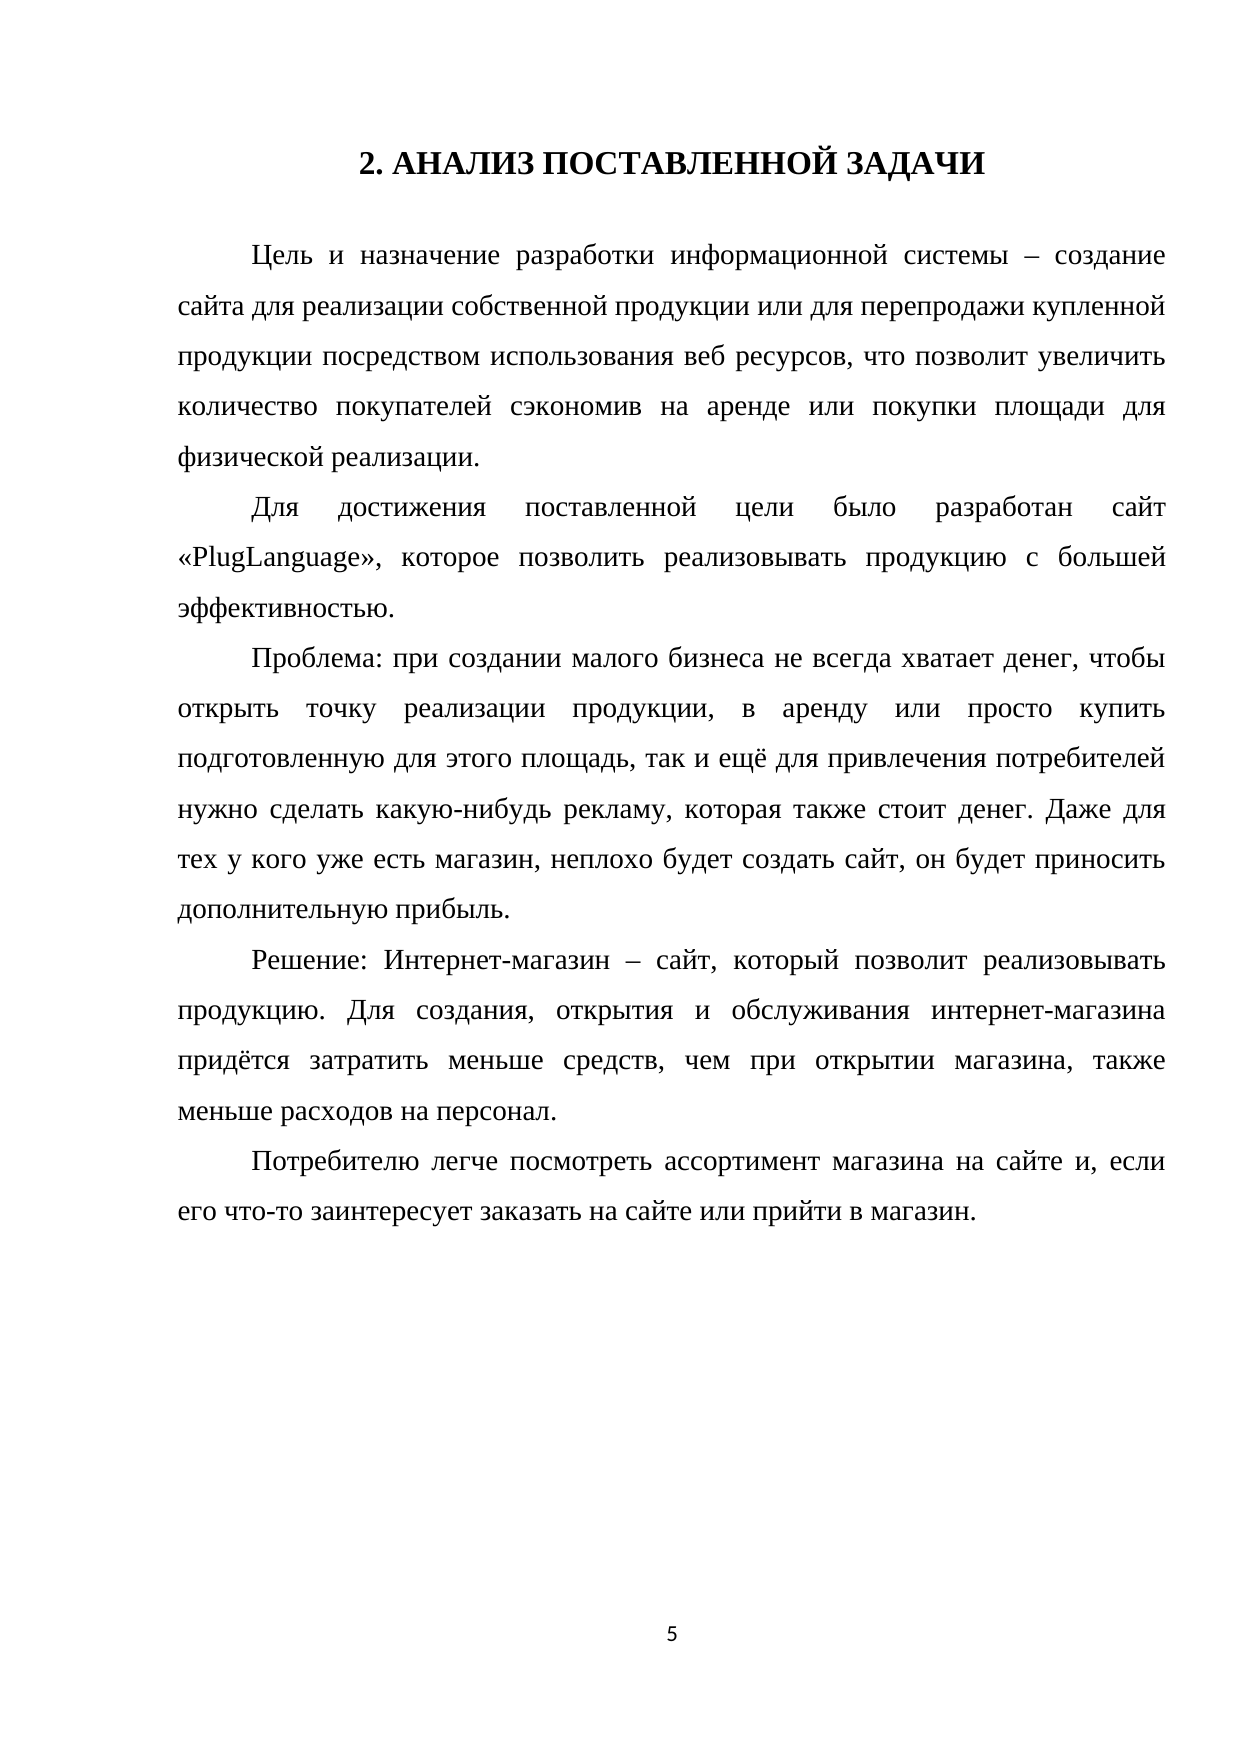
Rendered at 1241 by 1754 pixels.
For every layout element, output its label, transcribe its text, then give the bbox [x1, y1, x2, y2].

subtitle 2. АНАЛИЗ ПОСТАВЛЕННОЙ ЗАДАЧИ [177, 143, 1167, 181]
text Проблема: при создании малого бизнеса не всегда хватает денег, чтобы открыть точку реализации продукции, в аренду или просто купить подготовленную для этого площадь, так и ещё для привлечения потребителей нужно сделать какую-нибудь рекламу, которая также стоит денег. Даже для тех у кого уже есть магазин, неплохо будет создать сайт, он будет приносить дополнительную прибыль. [177, 640, 1167, 925]
text Потребителю легче посмотреть ассортимент магазина на сайте и, если его что-то заинтересует заказать на сайте или прийти в магазин. [177, 1143, 1167, 1227]
text Для достижения поставленной цели было разработан сайт «PlugLanguage», которое позволить реализовывать продукцию с большей эффективностью. [177, 489, 1167, 623]
text Решение: Интернет-магазин – сайт, который позволит реализовывать продукцию. Для создания, открытия и обслуживания интернет-магазина придётся затратить меньше средств, чем при открытии магазина, также меньше расходов на персонал. [177, 942, 1167, 1126]
text Цель и назначение разработки информационной системы – создание сайта для реализации собственной продукции или для перепродажи купленной продукции посредством использования веб ресурсов, что позволит увеличить количество покупателей сэкономив на аренде или покупки площади для физической реализации. [177, 237, 1167, 472]
